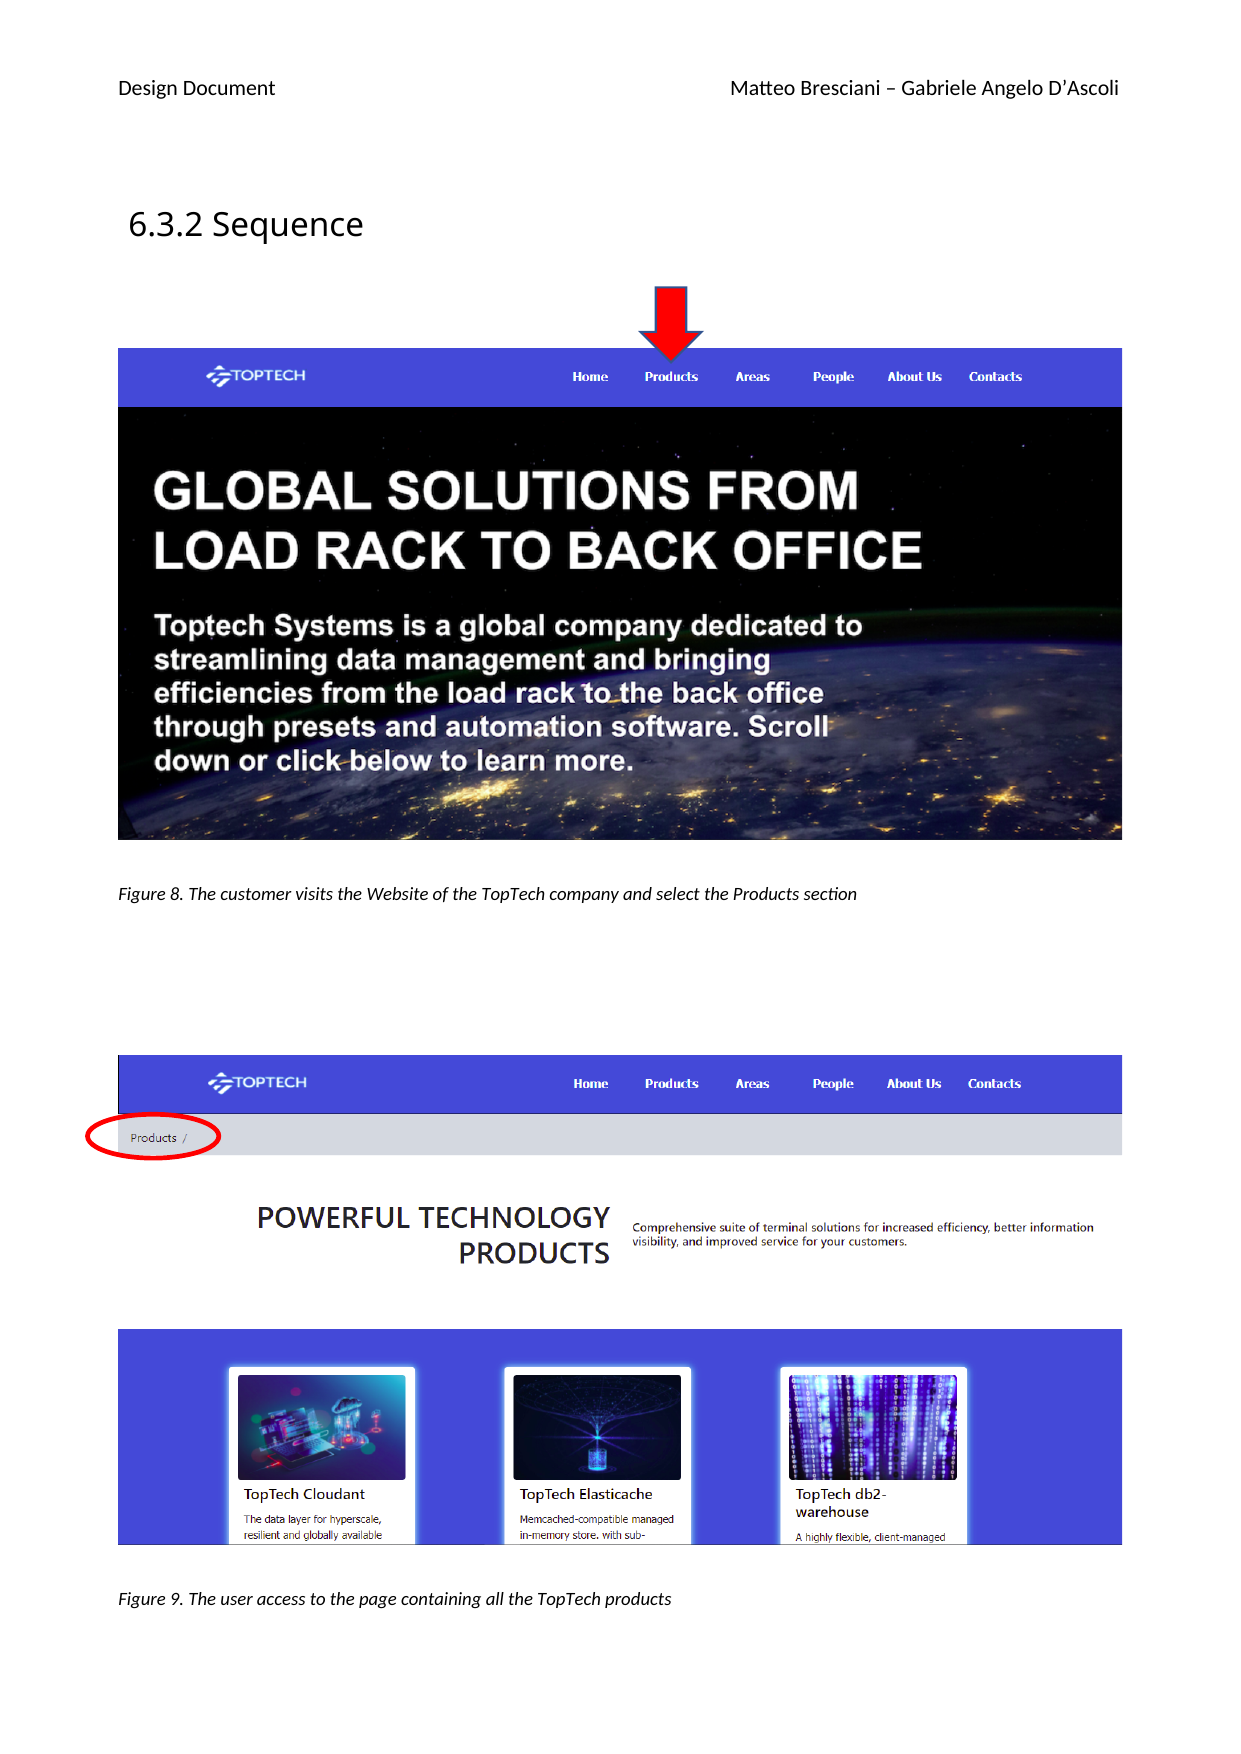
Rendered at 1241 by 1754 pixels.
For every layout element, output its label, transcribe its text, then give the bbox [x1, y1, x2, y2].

picture [118, 1117, 216, 1155]
text 6.3.2 Sequence [118, 200, 1122, 246]
text Figure 9. The user access to the page containing all the TopTech products [118, 1587, 1122, 1610]
picture [118, 1055, 1123, 1545]
picture [118, 348, 1123, 840]
text Figure 8. The customer visits the Website of the TopTech company and select the Products section [118, 882, 1122, 905]
